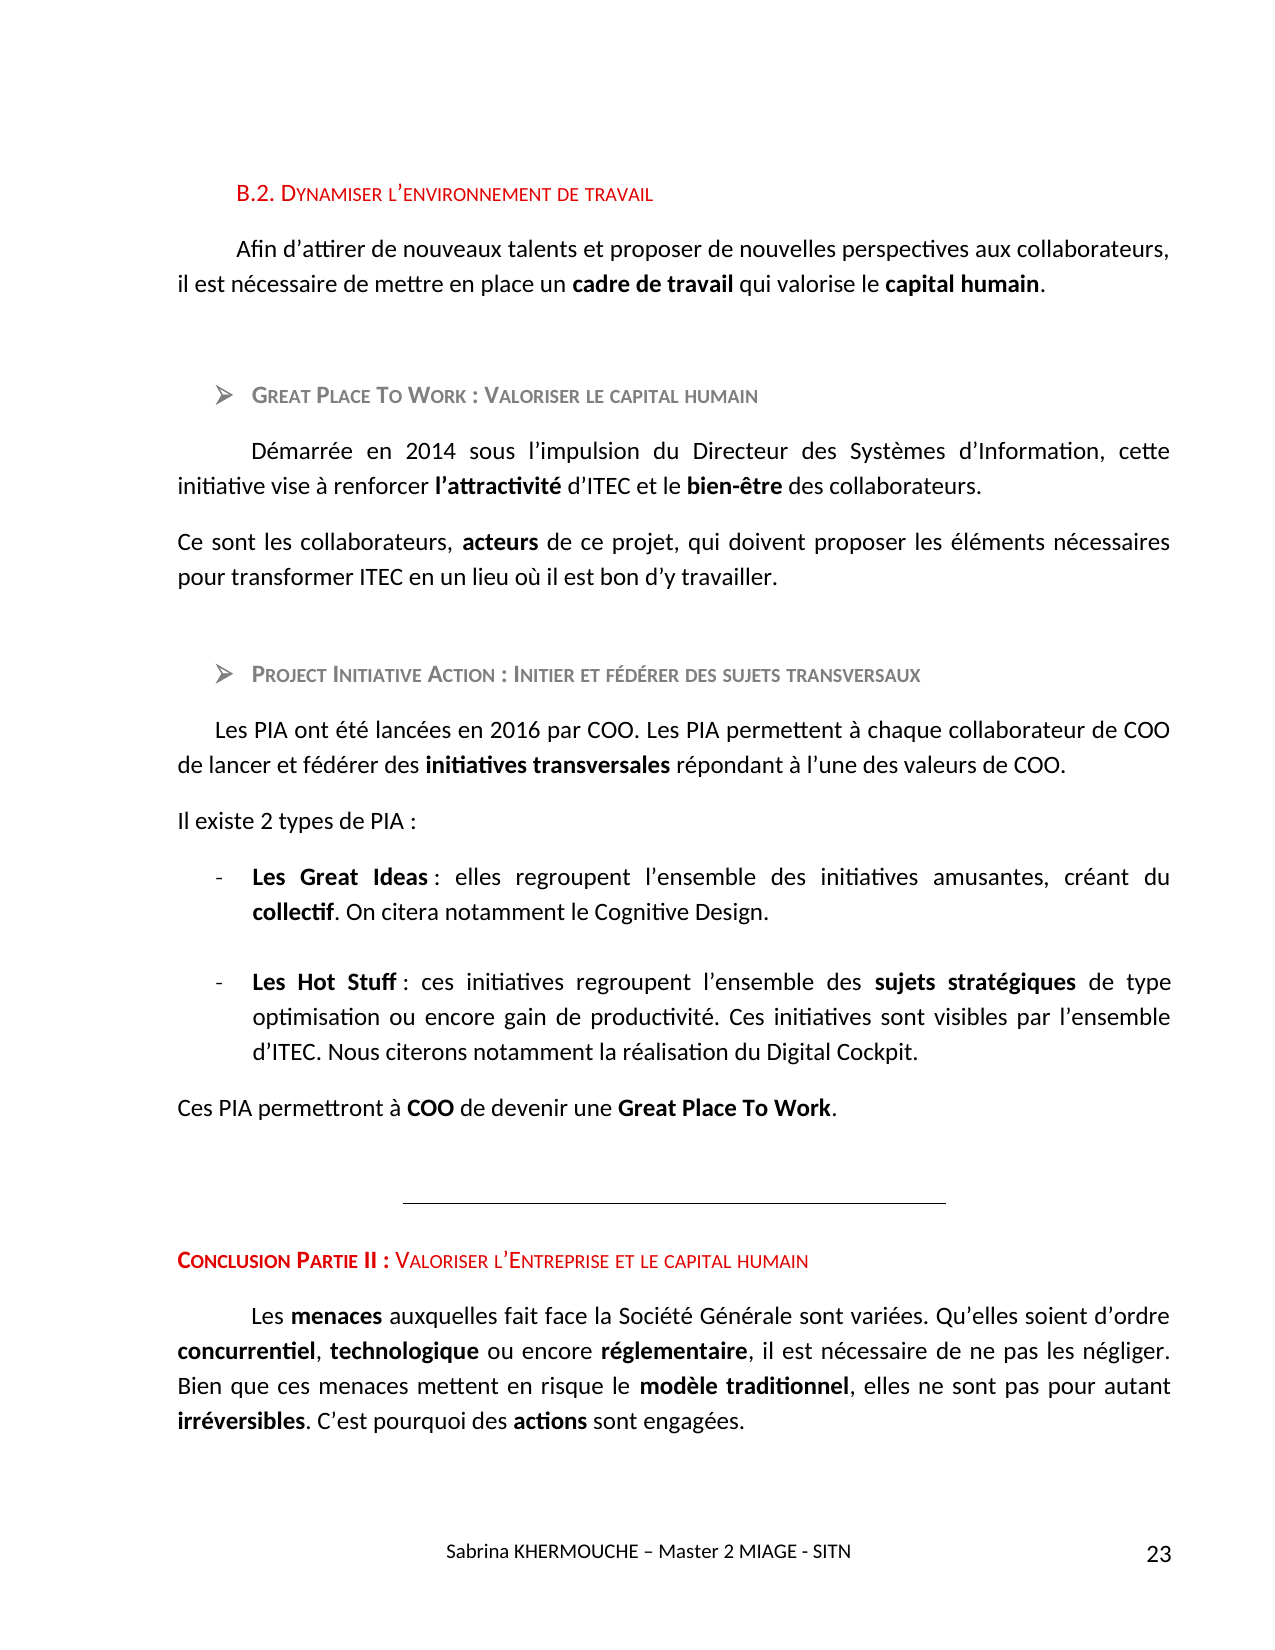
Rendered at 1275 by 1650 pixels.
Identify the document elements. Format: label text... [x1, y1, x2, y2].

text Ces PIA permettront à COO de devenir une Great Place To Work. [177, 1092, 1172, 1122]
text Ce sont les collaborateurs, acteurs de ce projet, qui doivent proposer les éléments nécessaires pour transformer ITEC en un lieu où il est bon d’y travailler. [177, 526, 1172, 592]
list B.2. Dynamiser l’environnement de travail [236, 177, 1172, 208]
text Démarrée en 2014 sous l’impulsion du Directeur des Systèmes d’Information, cette initiative vise à renforcer l’attractivité d’ITEC et le bien-être des collaborateurs. [177, 436, 1172, 501]
list Les Great Ideas : elles regroupent l’ensemble des initiatives amusantes, créant du collectif. On citera notamment le Cognitive Design. [215, 861, 1172, 926]
text Il existe 2 types de PIA : [177, 805, 1172, 836]
text Les menaces auxquelles fait face la Société Générale sont variées. Qu’elles soient d’ordre concurrentiel, technologique ou encore réglementaire, il est nécessaire de ne pas les négliger. Bien que ces menaces mettent en risque le modèle traditionnel, elles ne sont pas pour autant irréversibles. C’est pourquoi des actions sont engagées. [177, 1301, 1172, 1436]
list Great Place To Work : Valoriser le capital humain [214, 380, 1172, 410]
list Les Hot Stuff : ces initiatives regroupent l’ensemble des sujets stratégiques de type optimisation ou encore gain de productivité. Ces initiatives sont visibles par l’ensemble d’ITEC. Nous citerons notamment la réalisation du Digital Cockpit. [215, 966, 1172, 1066]
text Conclusion Partie II : Valoriser l’Entreprise et le capital humain [177, 1245, 1172, 1275]
text Les PIA ont été lancées en 2016 par COO. Les PIA permettent à chaque collaborateur de COO de lancer et fédérer des initiatives transversales répondant à l’une des valeurs de COO. [177, 714, 1172, 780]
list Project Initiative Action : Initier et fédérer des sujets transversaux [214, 658, 1172, 689]
text Afin d’attirer de nouveaux talents et proposer de nouvelles perspectives aux collaborateurs, il est nécessaire de mettre en place un cadre de travail qui valorise le capital humain. [177, 233, 1172, 298]
